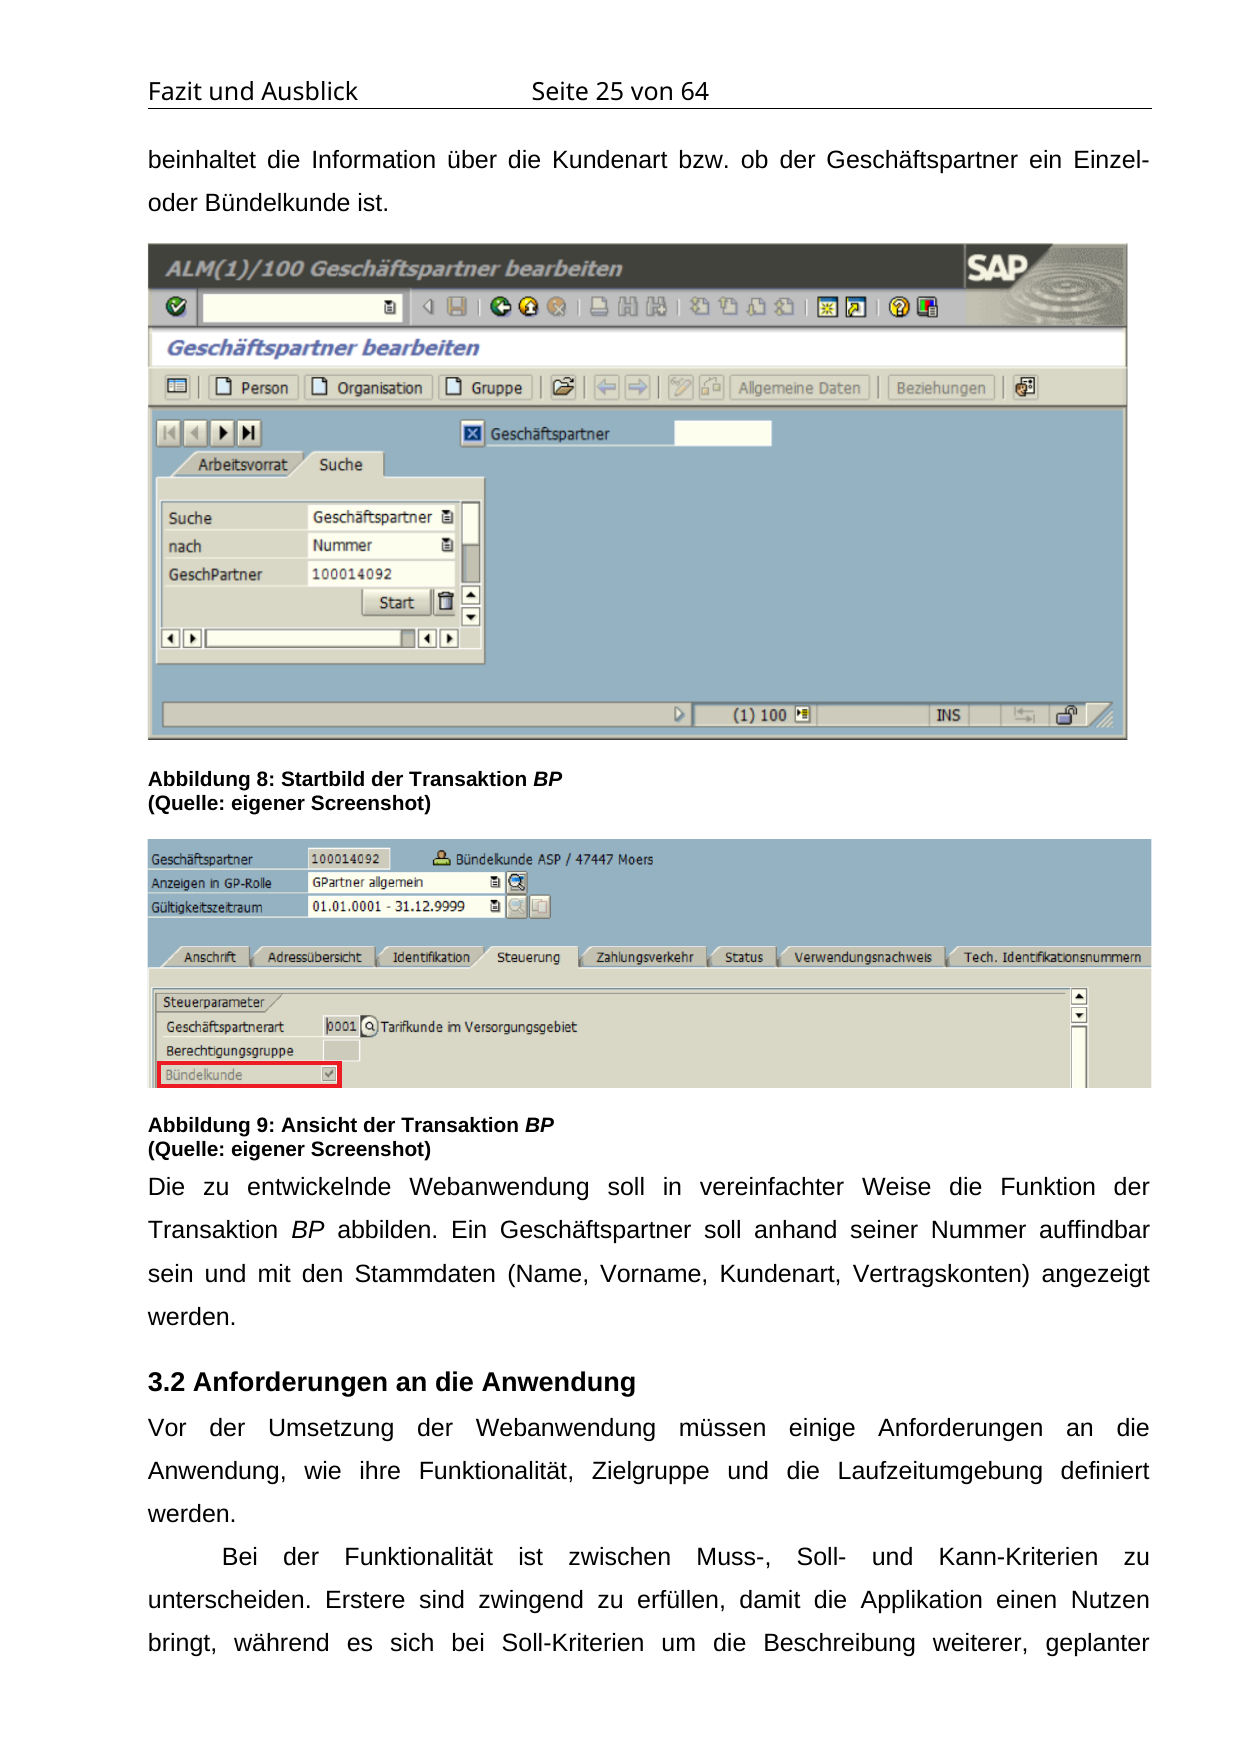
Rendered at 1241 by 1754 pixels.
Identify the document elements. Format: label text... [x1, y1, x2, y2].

picture [147, 839, 1152, 1088]
text Die zu entwickelnde Webanwendung soll in vereinfachter Weise die Funktion der Transaktion BP abbilden. Ein Geschäftspartner soll anhand seiner Nummer auffindbar sein und mit den Stammdaten (Name, Vorname, Kundenart, Vertragskonten) angezeigt werden. [148, 1172, 1152, 1331]
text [148, 145, 1152, 217]
picture [147, 243, 1128, 740]
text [148, 1542, 1152, 1657]
text (Quelle: eigener Screenshot) [148, 1136, 1152, 1160]
text (Quelle: eigener Screenshot) [148, 791, 1152, 815]
subtitle Anforderungen an die Anwendung [148, 1366, 1152, 1397]
text Vor der Umsetzung der Webanwendung müssen einige Anforderungen an die Anwendung, wie ihre Funktionalität, Zielgruppe und die Laufzeitumgebung definiert werden. [148, 1413, 1152, 1528]
